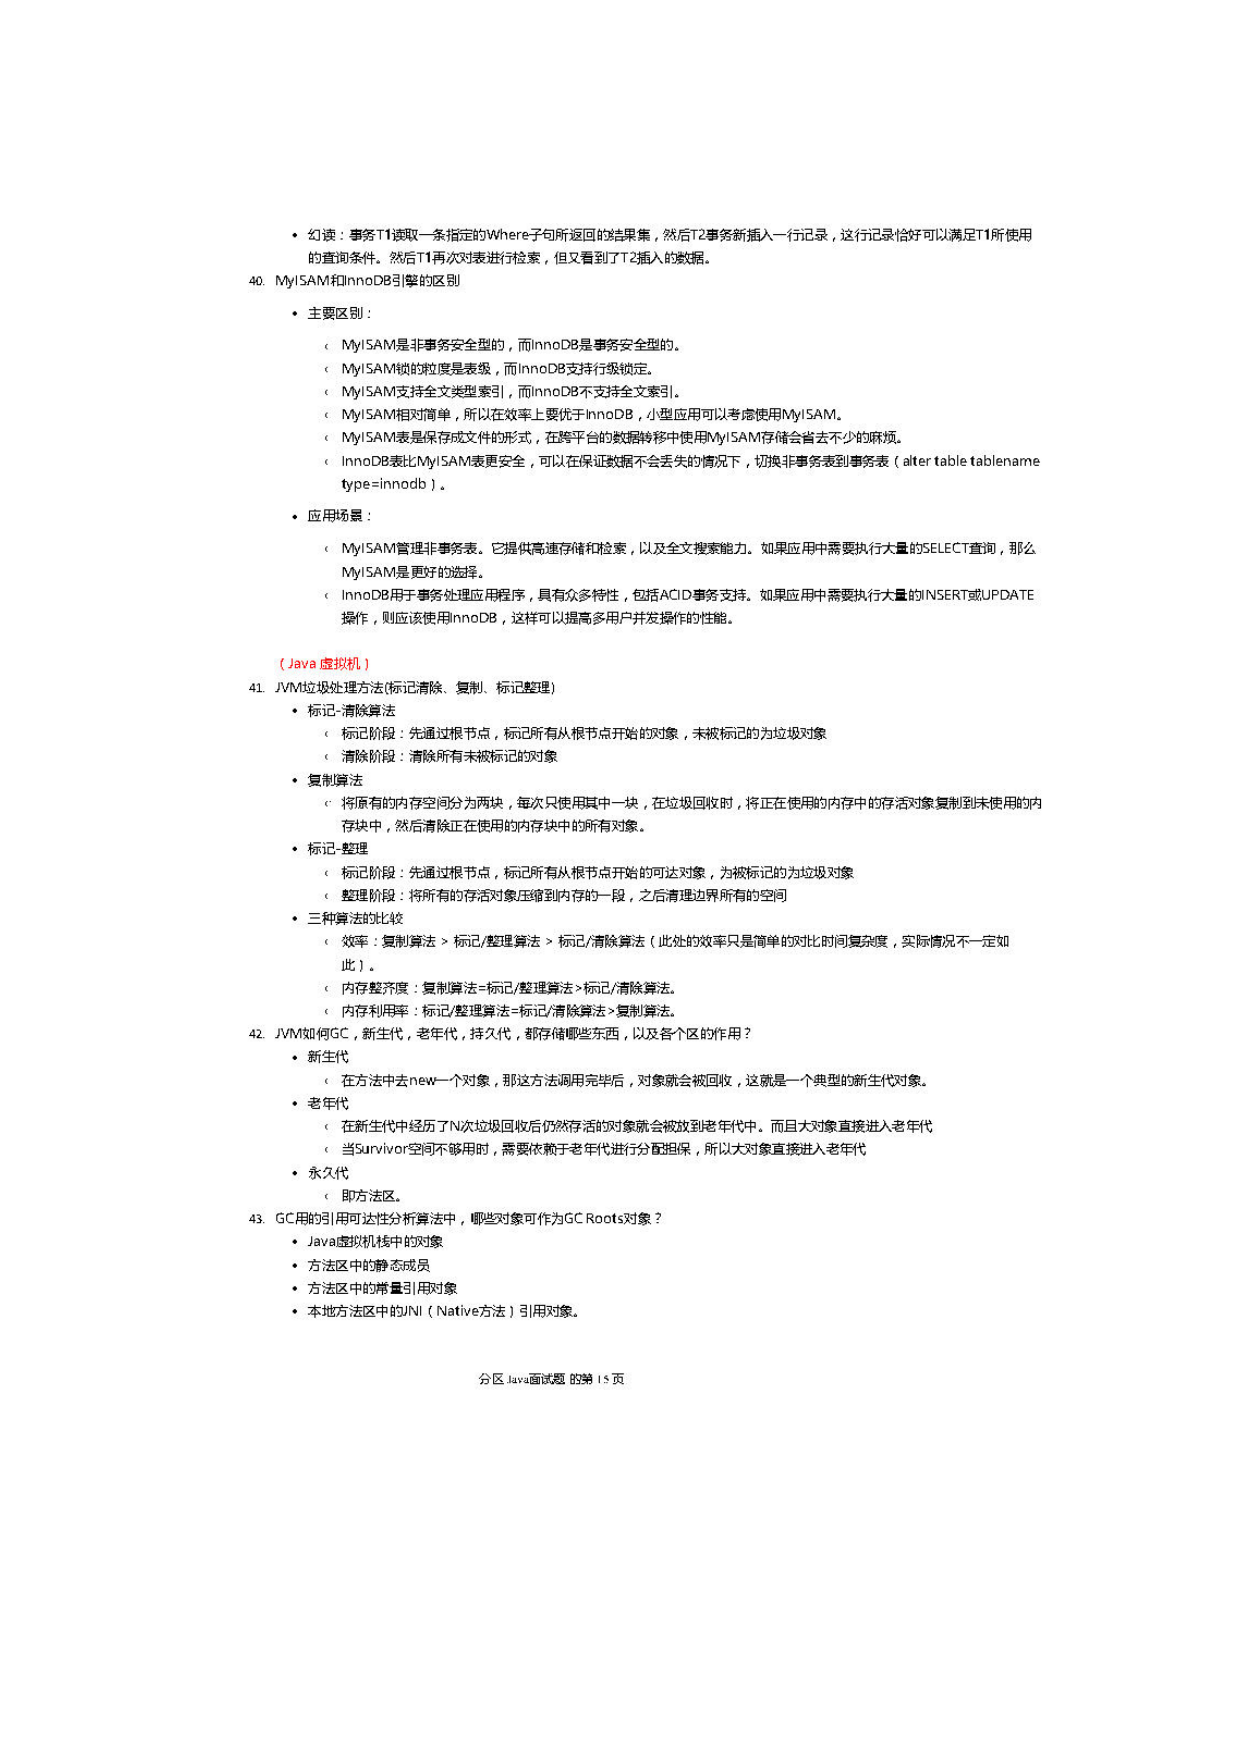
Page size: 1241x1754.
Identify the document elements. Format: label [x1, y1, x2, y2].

picture [187, 172, 1052, 1393]
